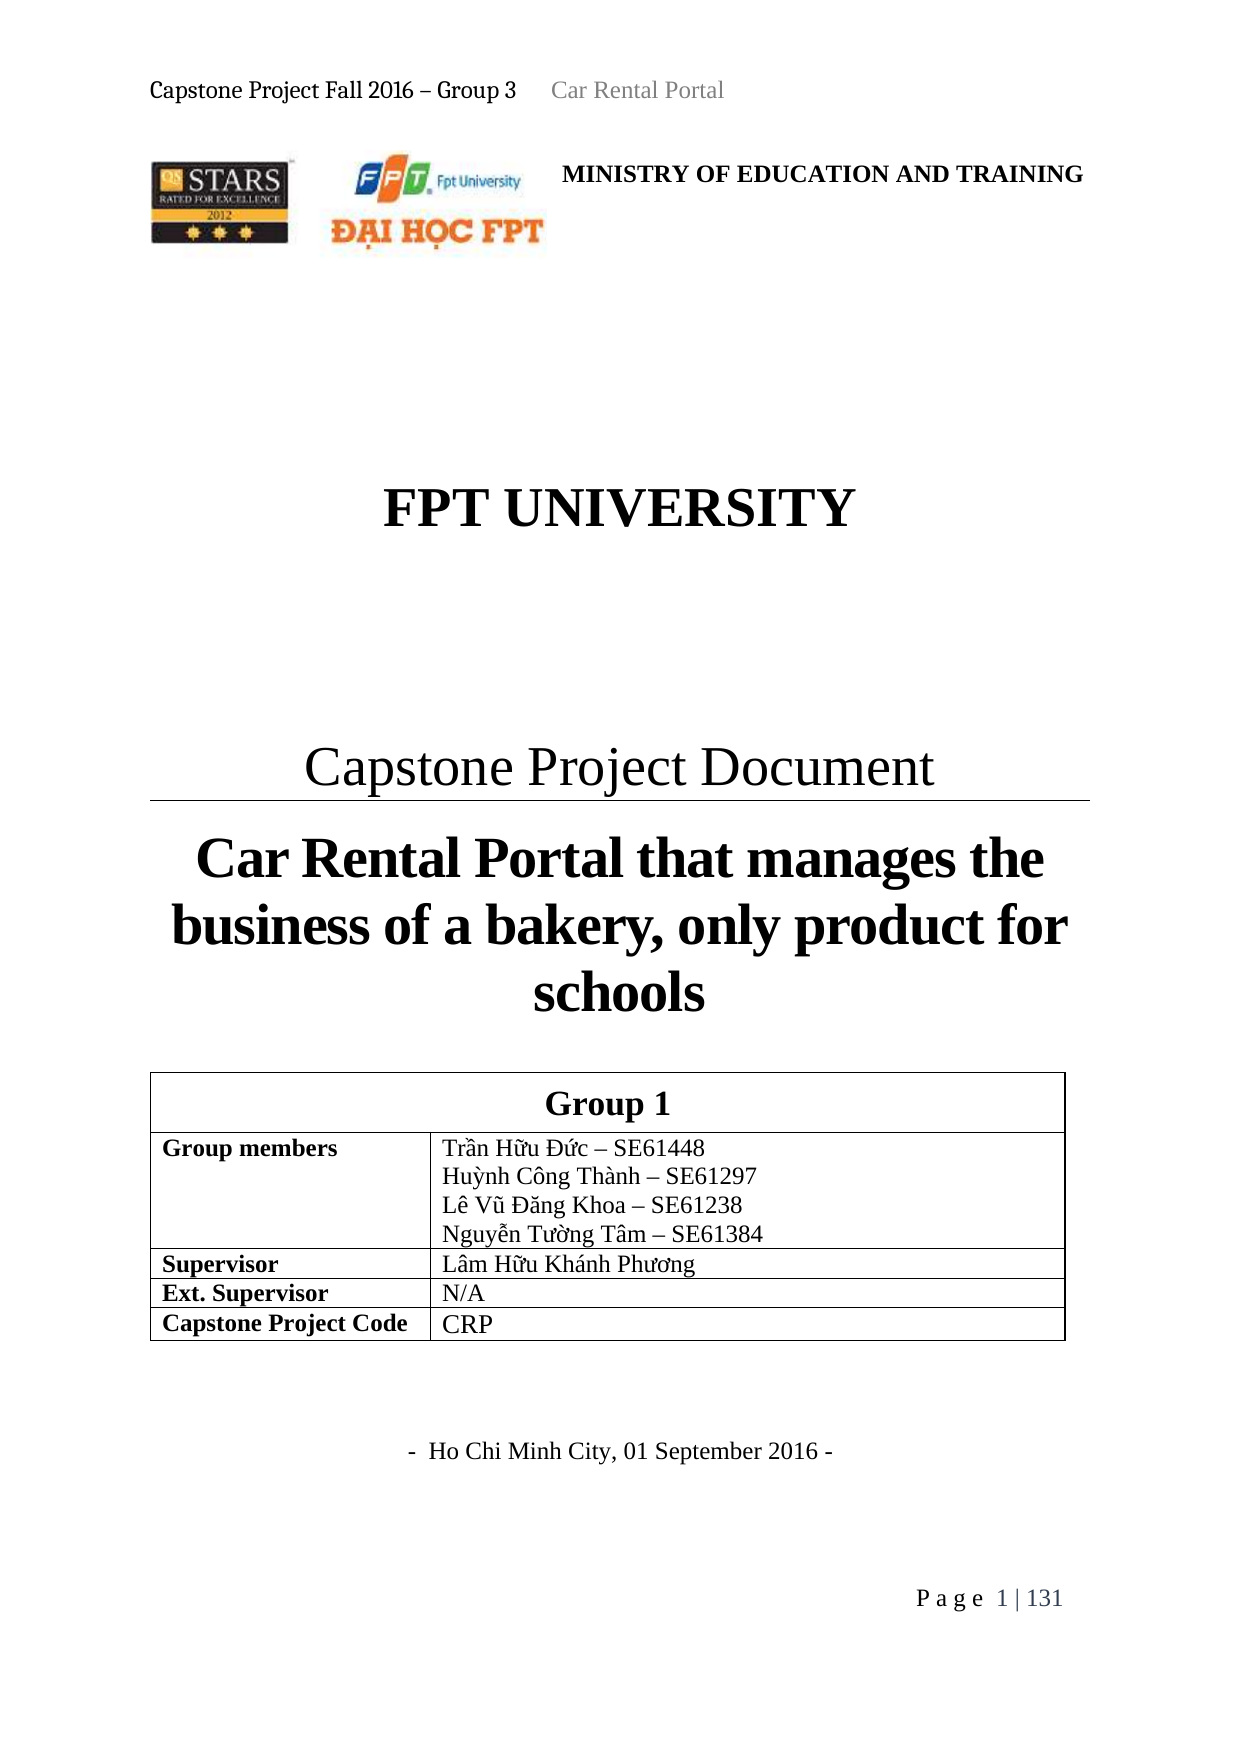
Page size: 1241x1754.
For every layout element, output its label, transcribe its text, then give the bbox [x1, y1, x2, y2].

picture [150, 150, 549, 260]
table_cell Trần Hữu Đức – SE61448 Huỳnh Công Thành – SE61297 Lê Vũ Đăng Khoa – SE61238 Nguyễn Tường Tâm – SE61384 [431, 1133, 1064, 1248]
text Capstone Project Document [150, 733, 1090, 800]
table_cell Capstone Project Code [151, 1308, 430, 1339]
table_cell Ext. Supervisor [151, 1279, 430, 1307]
text FPT UNIVERSITY [150, 473, 1090, 538]
table_header Group 1 [151, 1073, 1064, 1132]
table_cell Supervisor [151, 1249, 430, 1277]
table_cell N/A [431, 1279, 1064, 1307]
table_cell CRP [431, 1308, 1064, 1339]
table_cell Lâm Hữu Khánh Phương [431, 1249, 1064, 1277]
text - Ho Chi Minh City, 01 September 2016 - [150, 1436, 1090, 1465]
table_cell Group members [151, 1133, 430, 1248]
title Car Rental Portal that manages the business of a bakery, only product for schools [150, 823, 1090, 1024]
